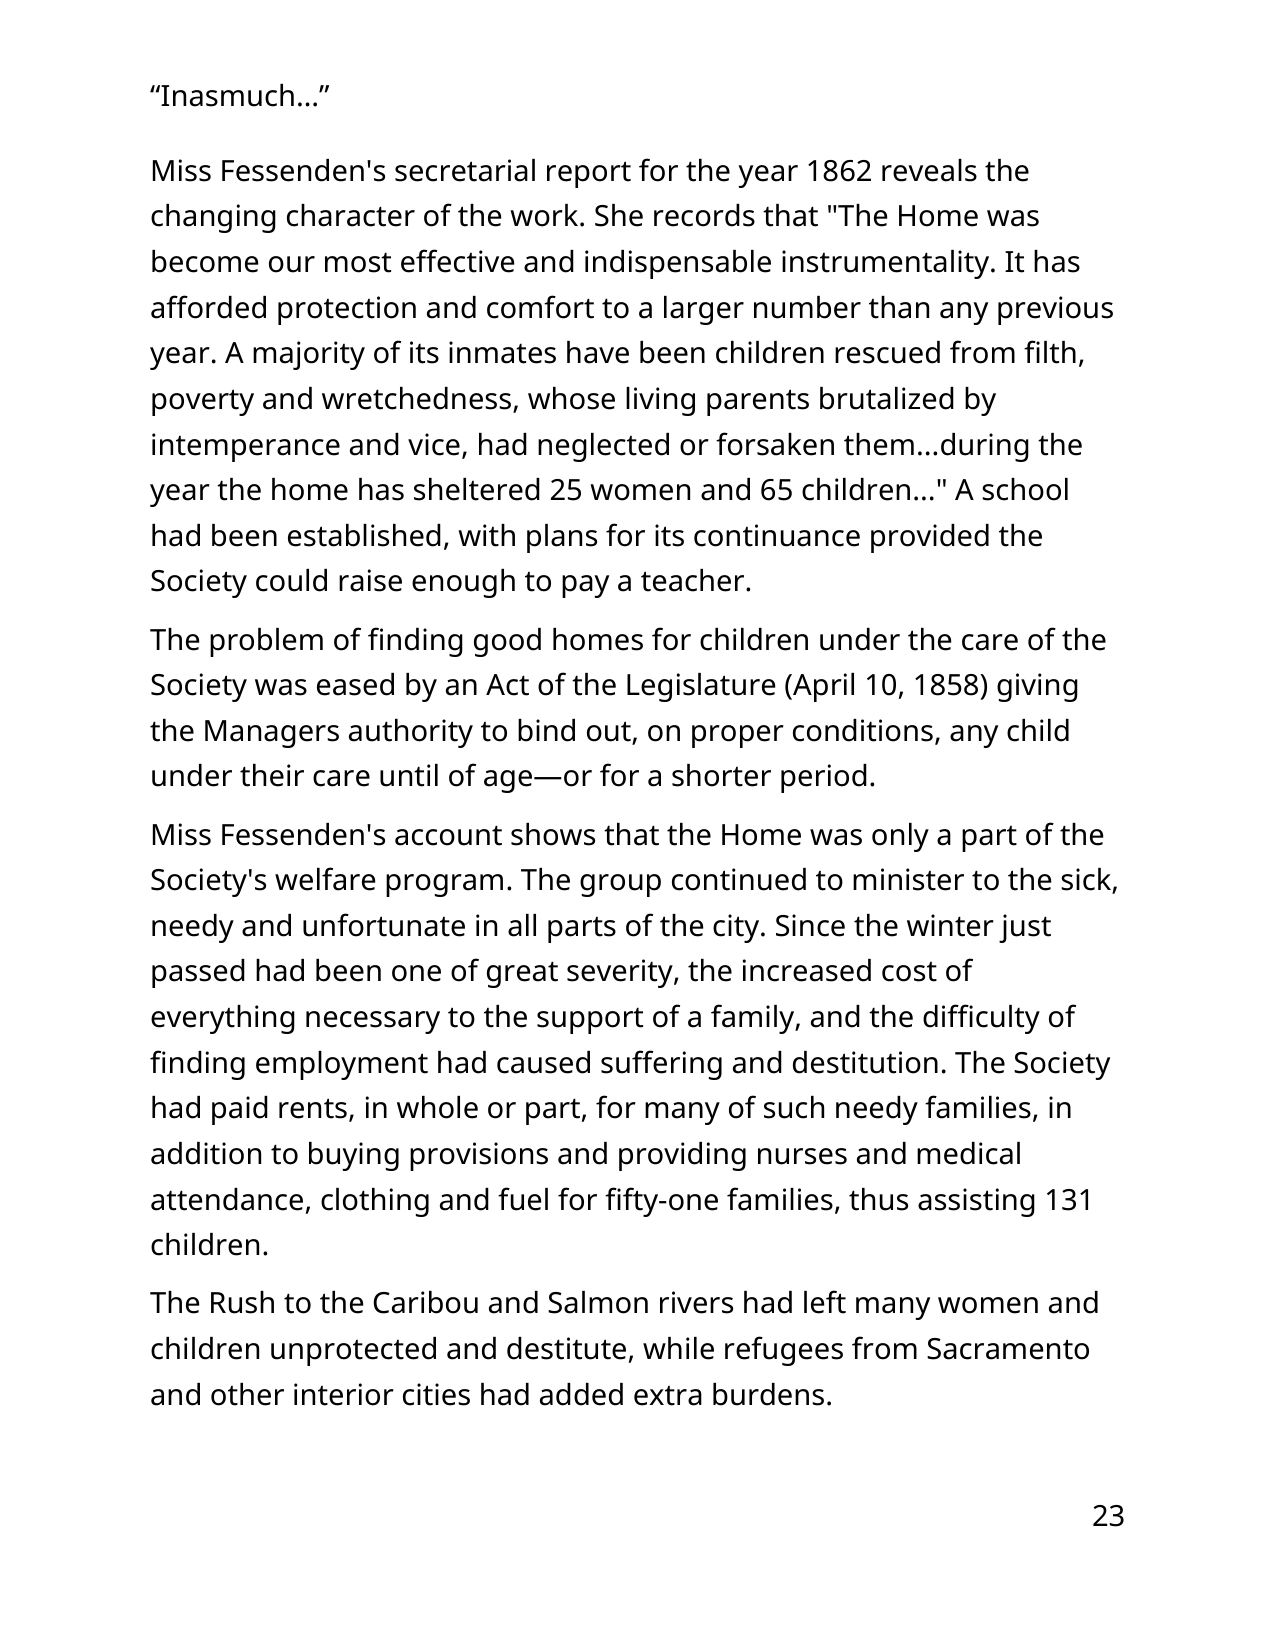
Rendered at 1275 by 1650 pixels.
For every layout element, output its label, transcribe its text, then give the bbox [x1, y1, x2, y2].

text Miss Fessenden's account shows that the Home was only a part of the Society's welfare program. The group continued to minister to the sick, needy and unfortunate in all parts of the city. Since the winter just passed had been one of great severity, the increased cost of everything necessary to the support of a family, and the difficulty of finding employment had caused suffering and destitution. The Society had paid rents, in whole or part, for many of such needy families, in addition to buying provisions and providing nurses and medical attendance, clothing and fuel for fifty-one families, thus assisting 131 children. [150, 814, 1125, 1264]
text The Rush to the Caribou and Salmon rivers had left many women and children unprotected and destitute, while refugees from Sacramento and other interior cities had added extra burdens. [150, 1282, 1125, 1413]
text The problem of finding good homes for children under the care of the Society was eased by an Act of the Legislature (April 10, 1858) giving the Managers authority to bind out, on proper conditions, any child under their care until of age—or for a shorter period. [150, 619, 1125, 795]
text Miss Fessenden's secretarial report for the year 1862 reveals the changing character of the work. She records that "The Home was become our most effective and indispensable instrumentality. It has afforded protection and comfort to a larger number than any previous year. A majority of its inmates have been children rescued from filth, poverty and wretchedness, whose living parents brutalized by intemperance and vice, had neglected or forsaken them...during the year the home has sheltered 25 women and 65 children..." A school had been established, with plans for its continuance provided the Society could raise enough to pay a teacher. [150, 150, 1125, 600]
